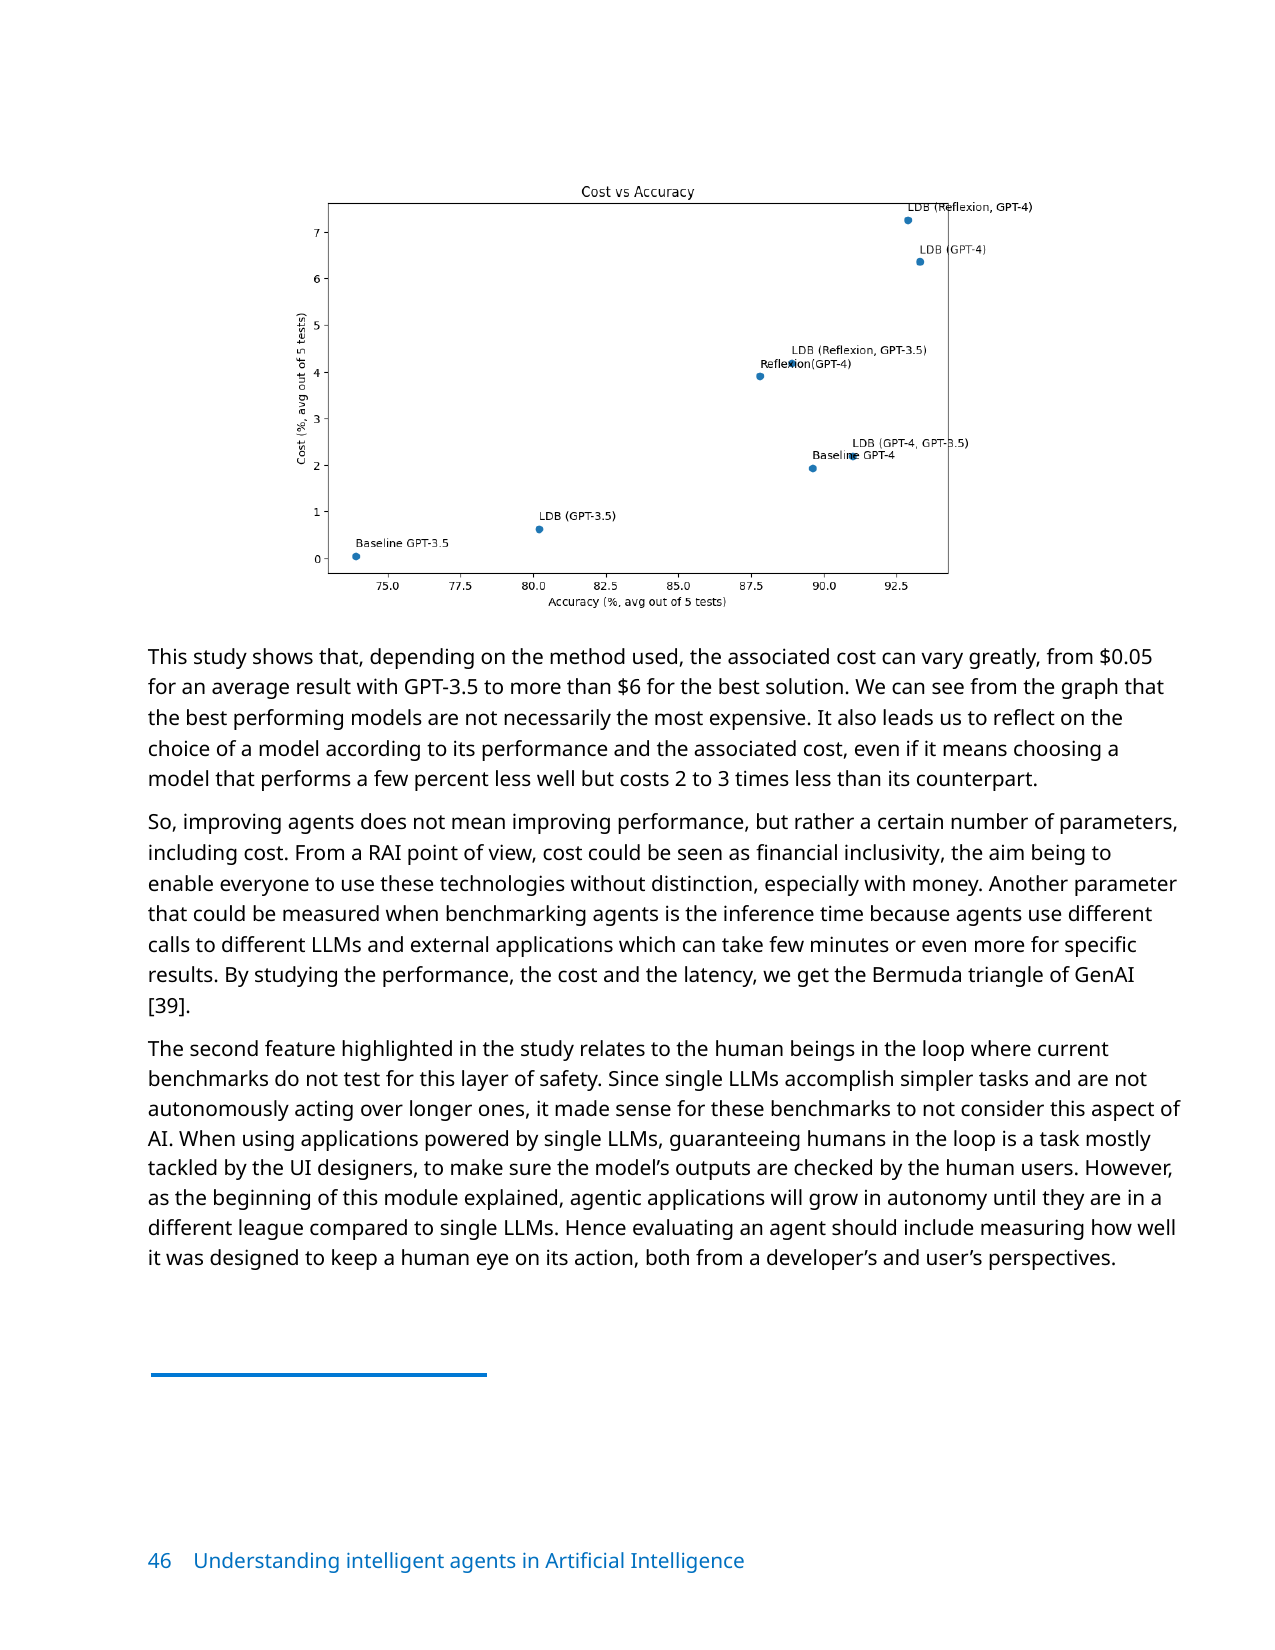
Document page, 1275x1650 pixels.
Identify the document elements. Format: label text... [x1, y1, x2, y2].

text So, improving agents does not mean improving performance, but rather a certain number of parameters, including cost. From a RAI point of view, cost could be seen as financial inclusivity, the aim being to enable everyone to use these technologies without distinction, especially with money. Another parameter that could be measured when benchmarking agents is the inference time because agents use different calls to different LLMs and external applications which can take few minutes or even more for specific results. By studying the performance, the cost and the latency, we get the Bermuda triangle of GenAI . [148, 807, 1181, 1020]
text The second feature highlighted in the study relates to the human beings in the loop where current benchmarks do not test for this layer of safety. Since single LLMs accomplish simpler tasks and are not autonomously acting over longer ones, it made sense for these benchmarks to not consider this aspect of AI. When using applications powered by single LLMs, guaranteeing humans in the loop is a task mostly tackled by the UI designers, to make sure the model’s outputs are checked by the human users. However, as the beginning of this module explained, agentic applications will grow in autonomy until they are in a different league compared to single LLMs. Hence evaluating an agent should include measuring how well it was designed to keep a human eye on its action, both from a developer’s and user’s perspectives. [148, 1034, 1181, 1271]
picture [289, 177, 1039, 615]
text This study shows that, depending on the method used, the associated cost can vary greatly, from $0.05 for an average result with GPT-3.5 to more than $6 for the best solution. We can see from the graph that the best performing models are not necessarily the most expensive. It also leads us to reflect on the choice of a model according to its performance and the associated cost, even if it means choosing a model that performs a few percent less well but costs 2 to 3 times less than its counterpart. [148, 642, 1181, 793]
